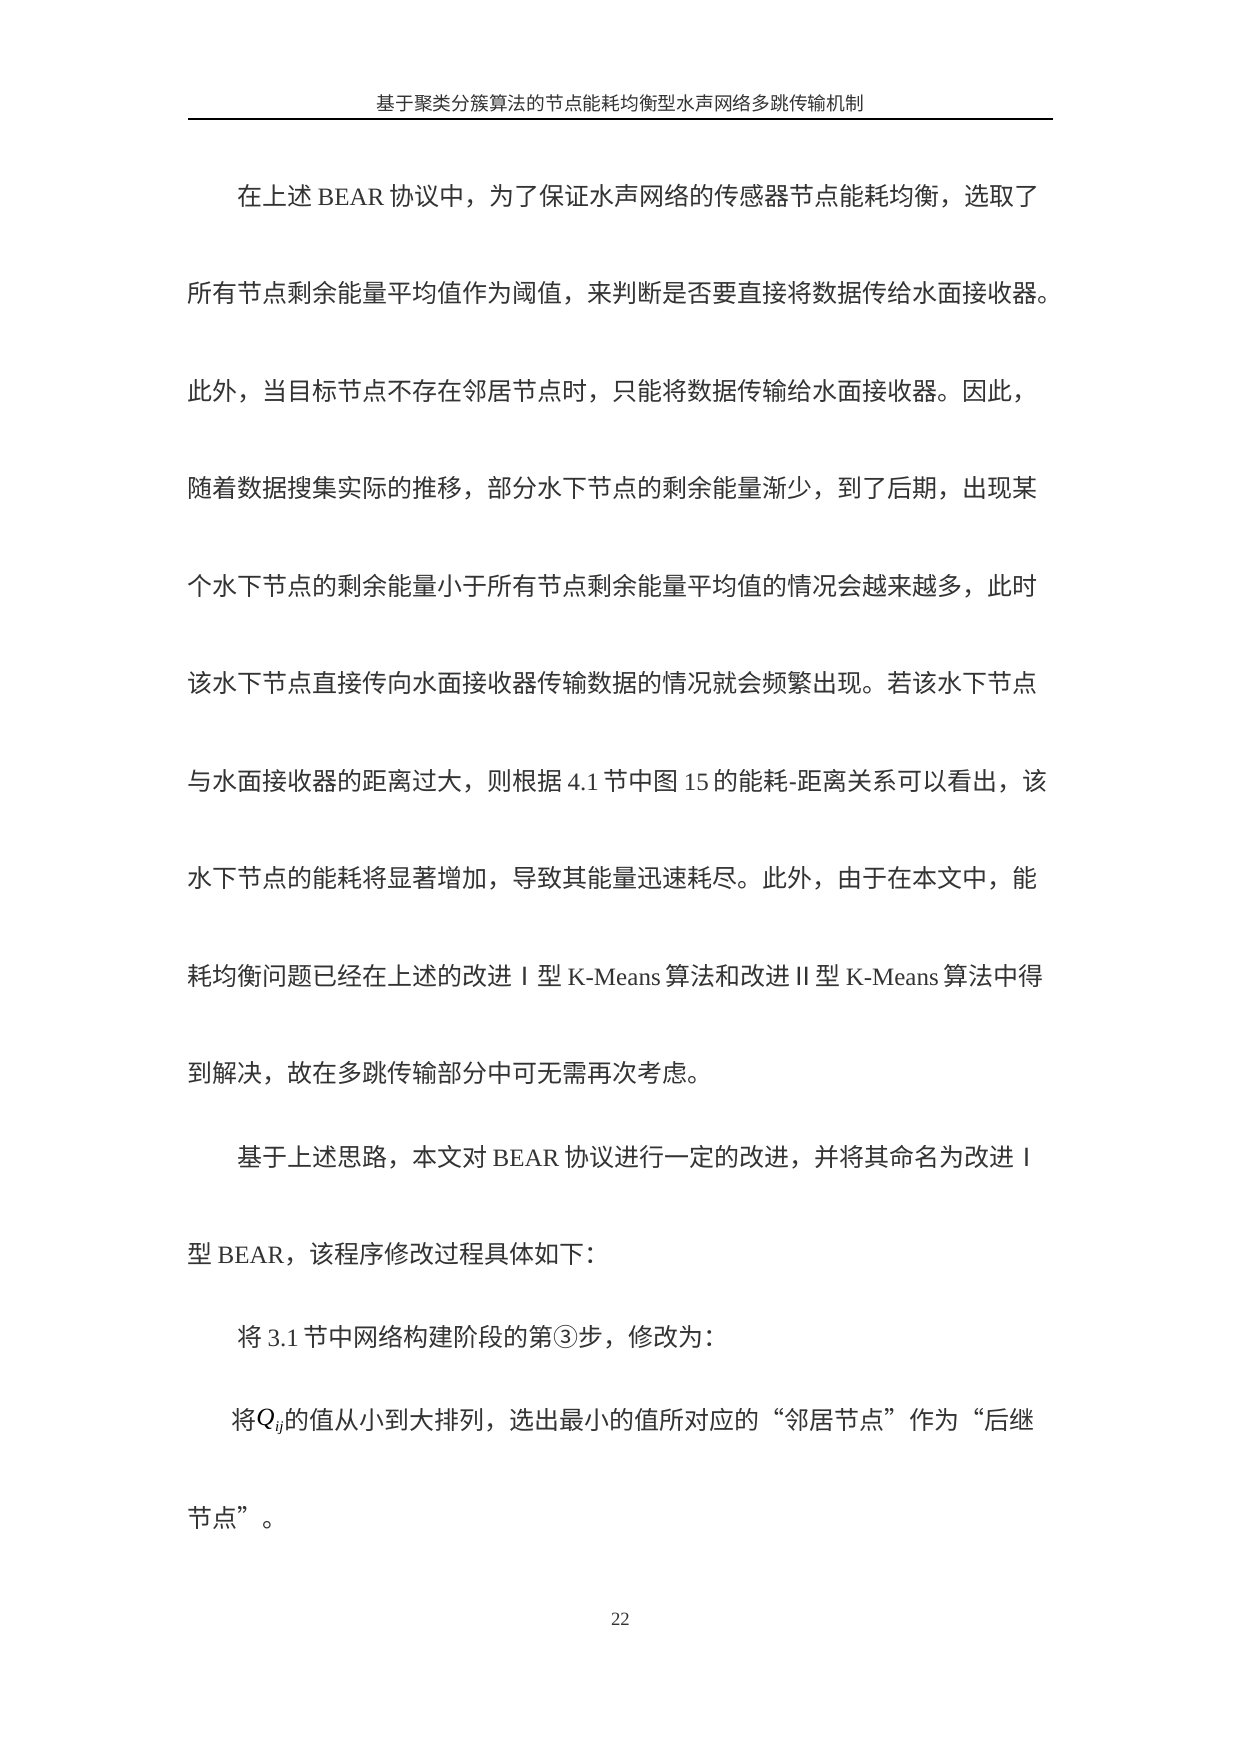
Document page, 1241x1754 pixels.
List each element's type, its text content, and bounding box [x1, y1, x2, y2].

text 将3.1节中网络构建阶段的第③步，修改为： [187, 1303, 1053, 1368]
text 将的值从小到大排列，选出最小的值所对应的“邻居节点”作为“后继节点”。 [187, 1386, 1053, 1549]
text 在上述BEAR协议中，为了保证水声网络的传感器节点能耗均衡，选取了所有节点剩余能量平均值作为阈值，来判断是否要直接将数据传给水面接收器。此外，当目标节点不存在邻居节点时，只能将数据传输给水面接收器。因此，随着数据搜集实际的推移，部分水下节点的剩余能量渐少，到了后期，出现某个水下节点的剩余能量小于所有节点剩余能量平均值的情况会越来越多，此时该水下节点直接传向水面接收器传输数据的情况就会频繁出现。若该水下节点与水面接收器的距离过大，则根据4.1节中图15的能耗-距离关系可以看出，该水下节点的能耗将显著增加，导致其能量迅速耗尽。此外，由于在本文中，能耗均衡问题已经在上述的改进Ⅰ型K-Means算法和改进Ⅱ型K-Means算法中得到解决，故在多跳传输部分中可无需再次考虑。 [187, 162, 1053, 1104]
text 基于上述思路，本文对BEAR协议进行一定的改进，并将其命名为改进Ⅰ型BEAR，该程序修改过程具体如下： [187, 1123, 1053, 1285]
